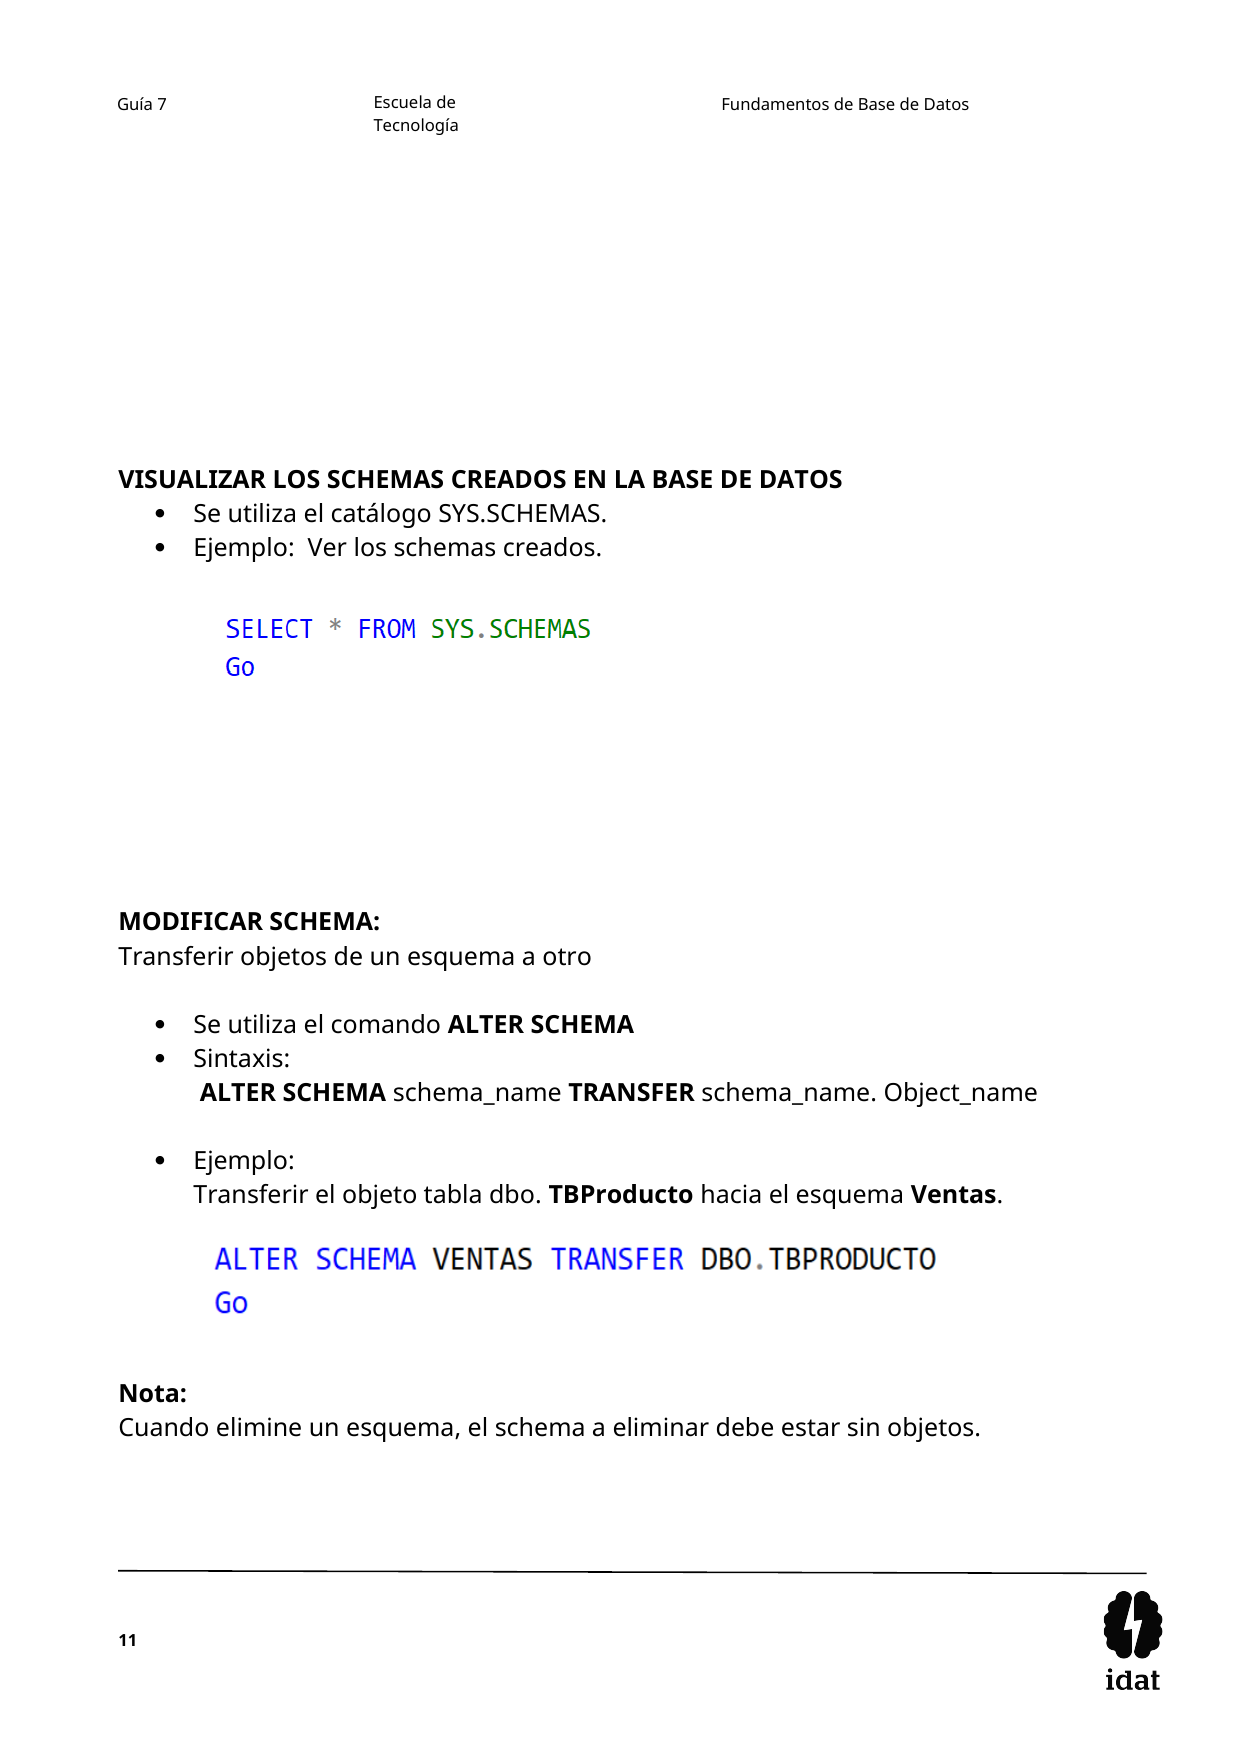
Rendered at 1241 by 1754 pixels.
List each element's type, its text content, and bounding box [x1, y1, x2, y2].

picture [1103, 1591, 1163, 1690]
list Sintaxis: [156, 1040, 1122, 1074]
list ALTER SCHEMA schema_name TRANSFER schema_name. Object_name [193, 1074, 1122, 1108]
text VISUALIZAR LOS SCHEMAS CREADOS EN LA BASE DE DATOS [118, 461, 1122, 495]
text Transferir objetos de un esquema a otro [118, 938, 1122, 972]
picture [198, 1226, 1123, 1323]
text MODIFICAR SCHEMA: [118, 904, 1122, 938]
list Ejemplo: [156, 1142, 1122, 1177]
picture [205, 592, 1123, 693]
text Cuando elimine un esquema, el schema a eliminar debe estar sin objetos. [118, 1410, 1122, 1444]
text Nota: [118, 1376, 1122, 1410]
list Se utiliza el catálogo SYS.SCHEMAS. [156, 495, 1122, 529]
list Ejemplo: Ver los schemas creados. [156, 529, 1122, 563]
list Transferir el objeto tabla dbo. TBProducto hacia el esquema Ventas. [193, 1177, 1122, 1211]
list Se utiliza el comando ALTER SCHEMA [156, 1006, 1122, 1040]
